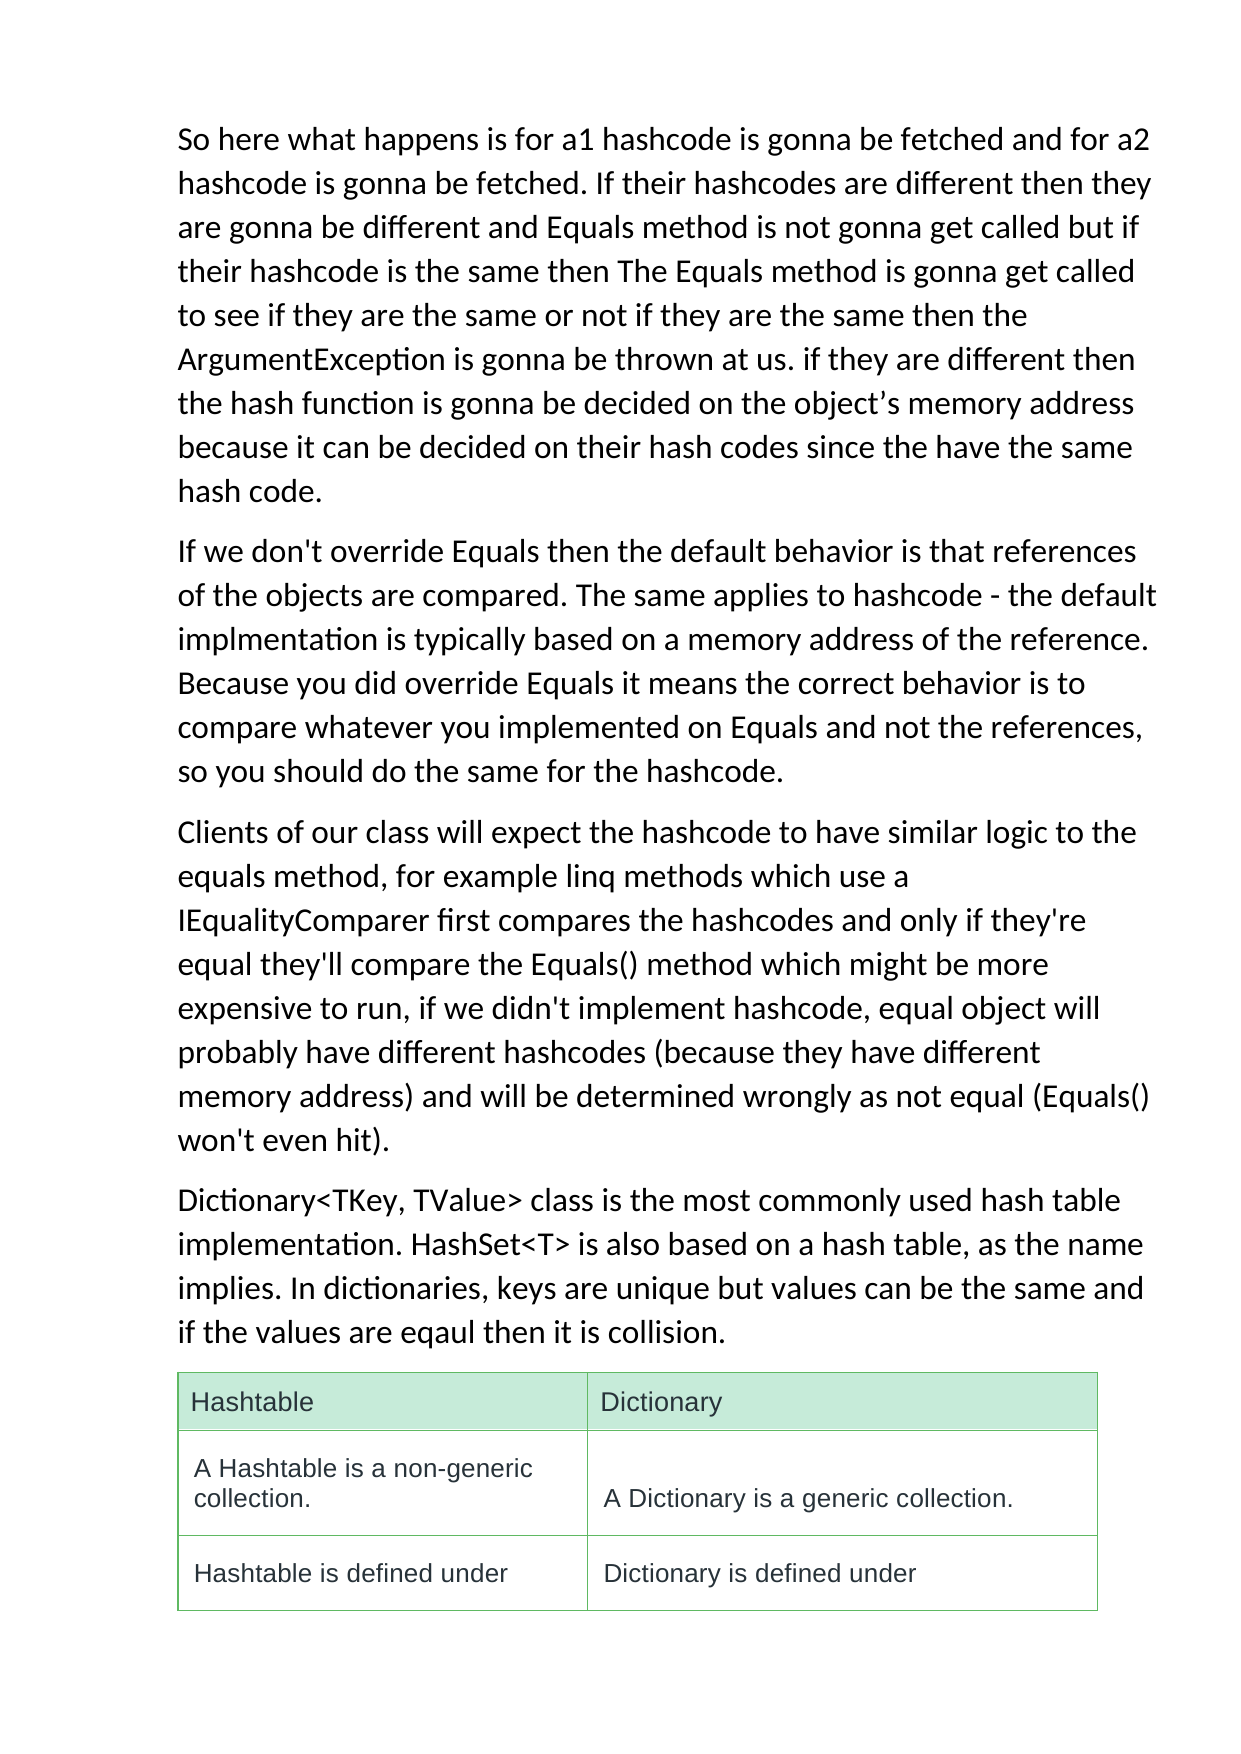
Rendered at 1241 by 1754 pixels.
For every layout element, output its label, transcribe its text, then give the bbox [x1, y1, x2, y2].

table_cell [179, 1536, 587, 1610]
table_cell A Dictionary is a generic collection. [588, 1431, 1097, 1534]
text So here what happens is for a1 hashcode is gonna be fetched and for a2 hashcode is gonna be fetched. If their hashcodes are different then they are gonna be different and Equals method is not gonna get called but if their hashcode is the same then The Equals method is gonna get called to see if they are the same or not if they are the same then the ArgumentException is gonna be thrown at us. if they are different then the hash function is gonna be decided on the object’s memory address because it can be decided on their hash codes since the have the same hash code. [177, 118, 1162, 511]
table_header Dictionary [588, 1373, 1097, 1429]
text Clients of our class will expect the hashcode to have similar logic to the equals method, for example linq methods which use a IEqualityComparer first compares the hashcodes and only if they're equal they'll compare the Equals() method which might be more expensive to run, if we didn't implement hashcode, equal object will probably have different hashcodes (because they have different memory address) and will be determined wrongly as not equal (Equals() won't even hit). [177, 811, 1162, 1159]
table_header Hashtable [179, 1373, 587, 1429]
text If we don't override Equals then the default behavior is that references of the objects are compared. The same applies to hashcode - the default implmentation is typically based on a memory address of the reference. Because you did override Equals it means the correct behavior is to compare whatever you implemented on Equals and not the references, so you should do the same for the hashcode. [177, 530, 1162, 791]
table_cell A Hashtable is a non-generic collection. [179, 1431, 587, 1534]
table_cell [588, 1536, 1097, 1610]
text Dictionary<TKey, TValue> class is the most commonly used hash table implementation. HashSet<T> is also based on a hash table, as the name implies. In dictionaries, keys are unique but values can be the same and if the values are eqaul then it is collision. [177, 1179, 1162, 1352]
